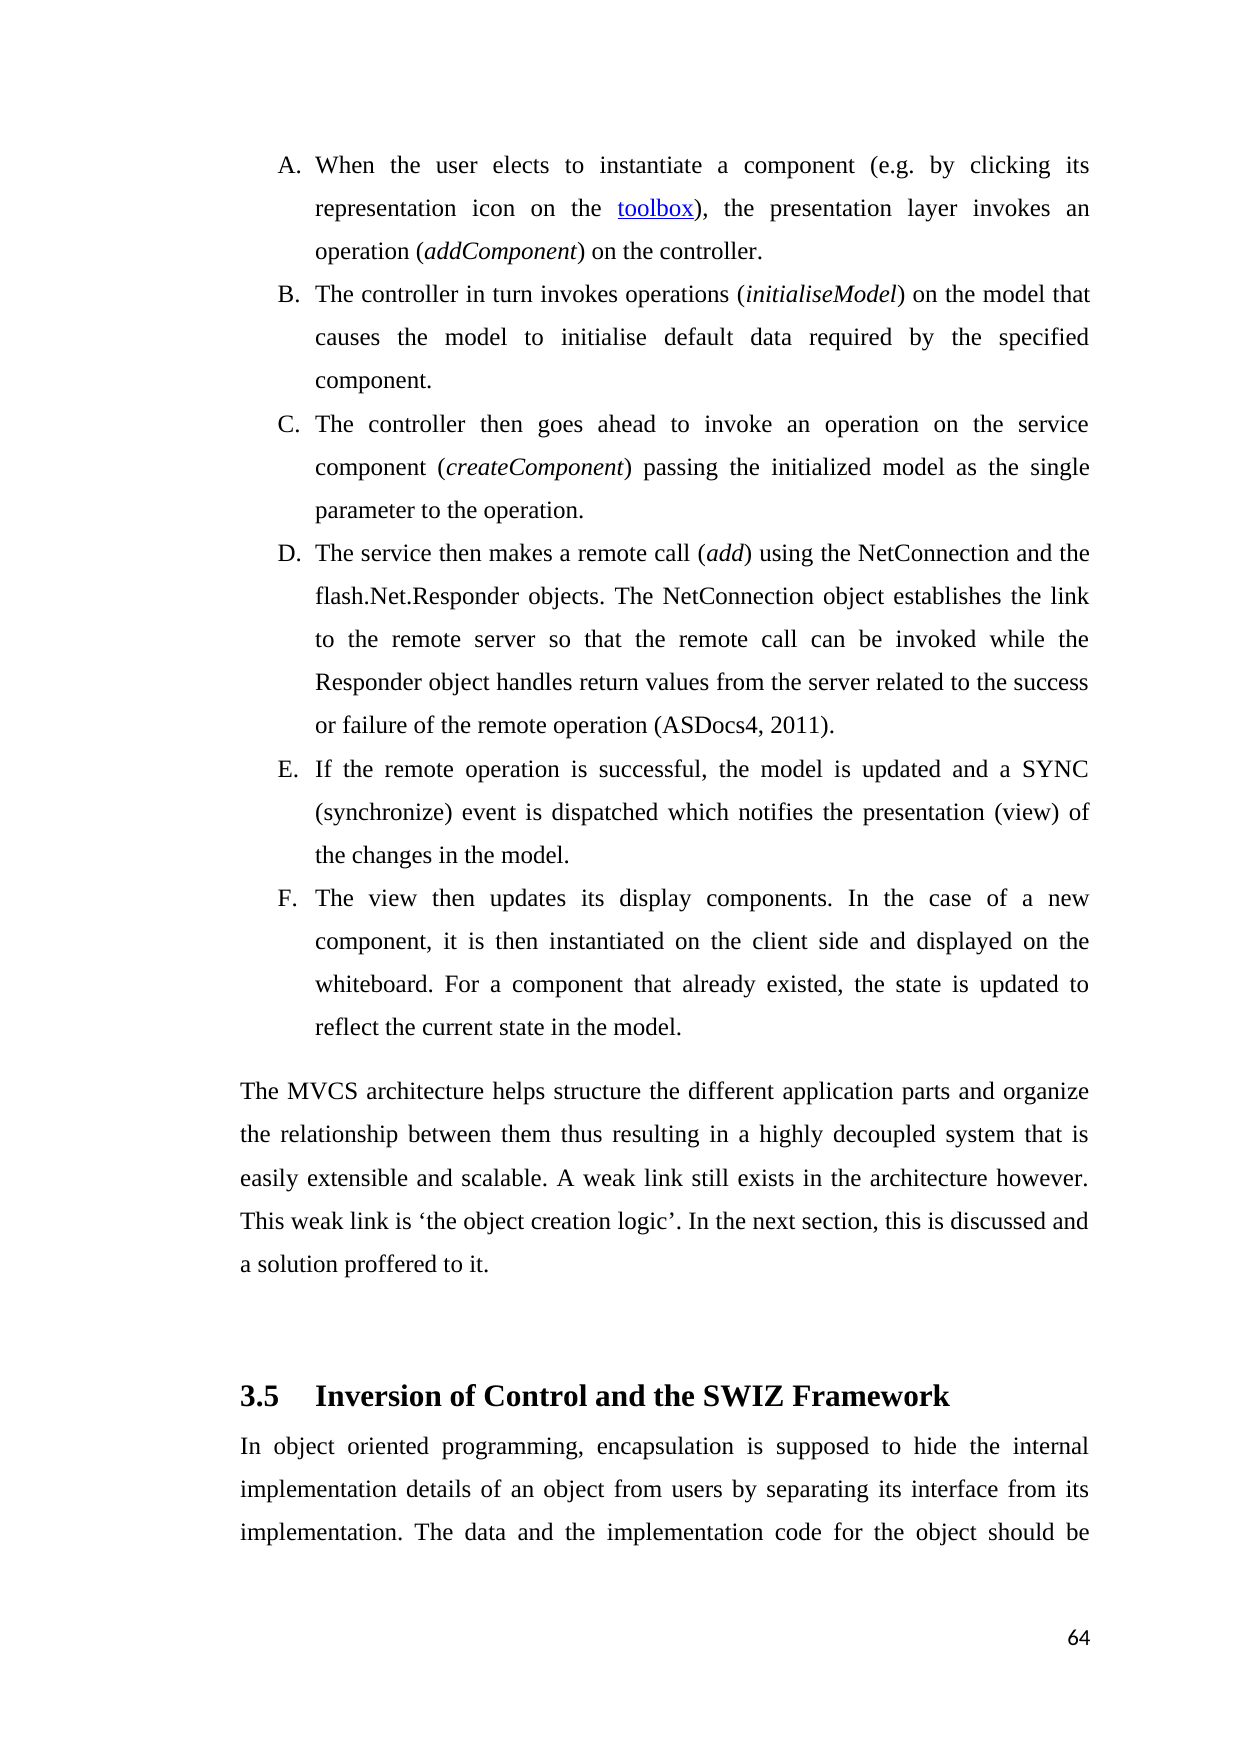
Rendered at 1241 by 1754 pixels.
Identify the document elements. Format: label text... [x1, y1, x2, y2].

list The service then makes a remote call (add) using the NetConnection and the flash.Net.Responder objects. The NetConnection object establishes the link to the remote server so that the remote call can be invoked while the Responder object handles return values from the server related to the success or failure of the remote operation (ASDocs4, 2011). [277, 538, 1090, 739]
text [240, 1431, 1090, 1546]
list The controller in turn invokes operations (initialiseModel) on the model that causes the model to initialise default data required by the specified component. [277, 279, 1090, 394]
text The MVCS architecture helps structure the different application parts and organize the relationship between them thus resulting in a highly decoupled system that is easily extensible and scalable. A weak link still exists in the architecture however. This weak link is ‘the object creation logic’. In the next section, this is discussed and a solution proffered to it. [240, 1076, 1090, 1278]
subtitle 3.5 Inversion of Control and the SWIZ Framework [240, 1377, 1090, 1413]
list The controller then goes ahead to invoke an operation on the service component (createComponent) passing the initialized model as the single parameter to the operation. [277, 409, 1090, 524]
list If the remote operation is successful, the model is updated and a SYNC (synchronize) event is dispatched which notifies the presentation (view) of the changes in the model. [277, 754, 1090, 869]
list When the user elects to instantiate a component (e.g. by clicking its representation icon on the toolbox), the presentation layer invokes an operation (addComponent) on the controller. [277, 150, 1090, 265]
list The view then updates its display components. In the case of a new component, it is then instantiated on the client side and displayed on the whiteboard. For a component that already existed, the state is updated to reflect the current state in the model. [277, 883, 1090, 1041]
